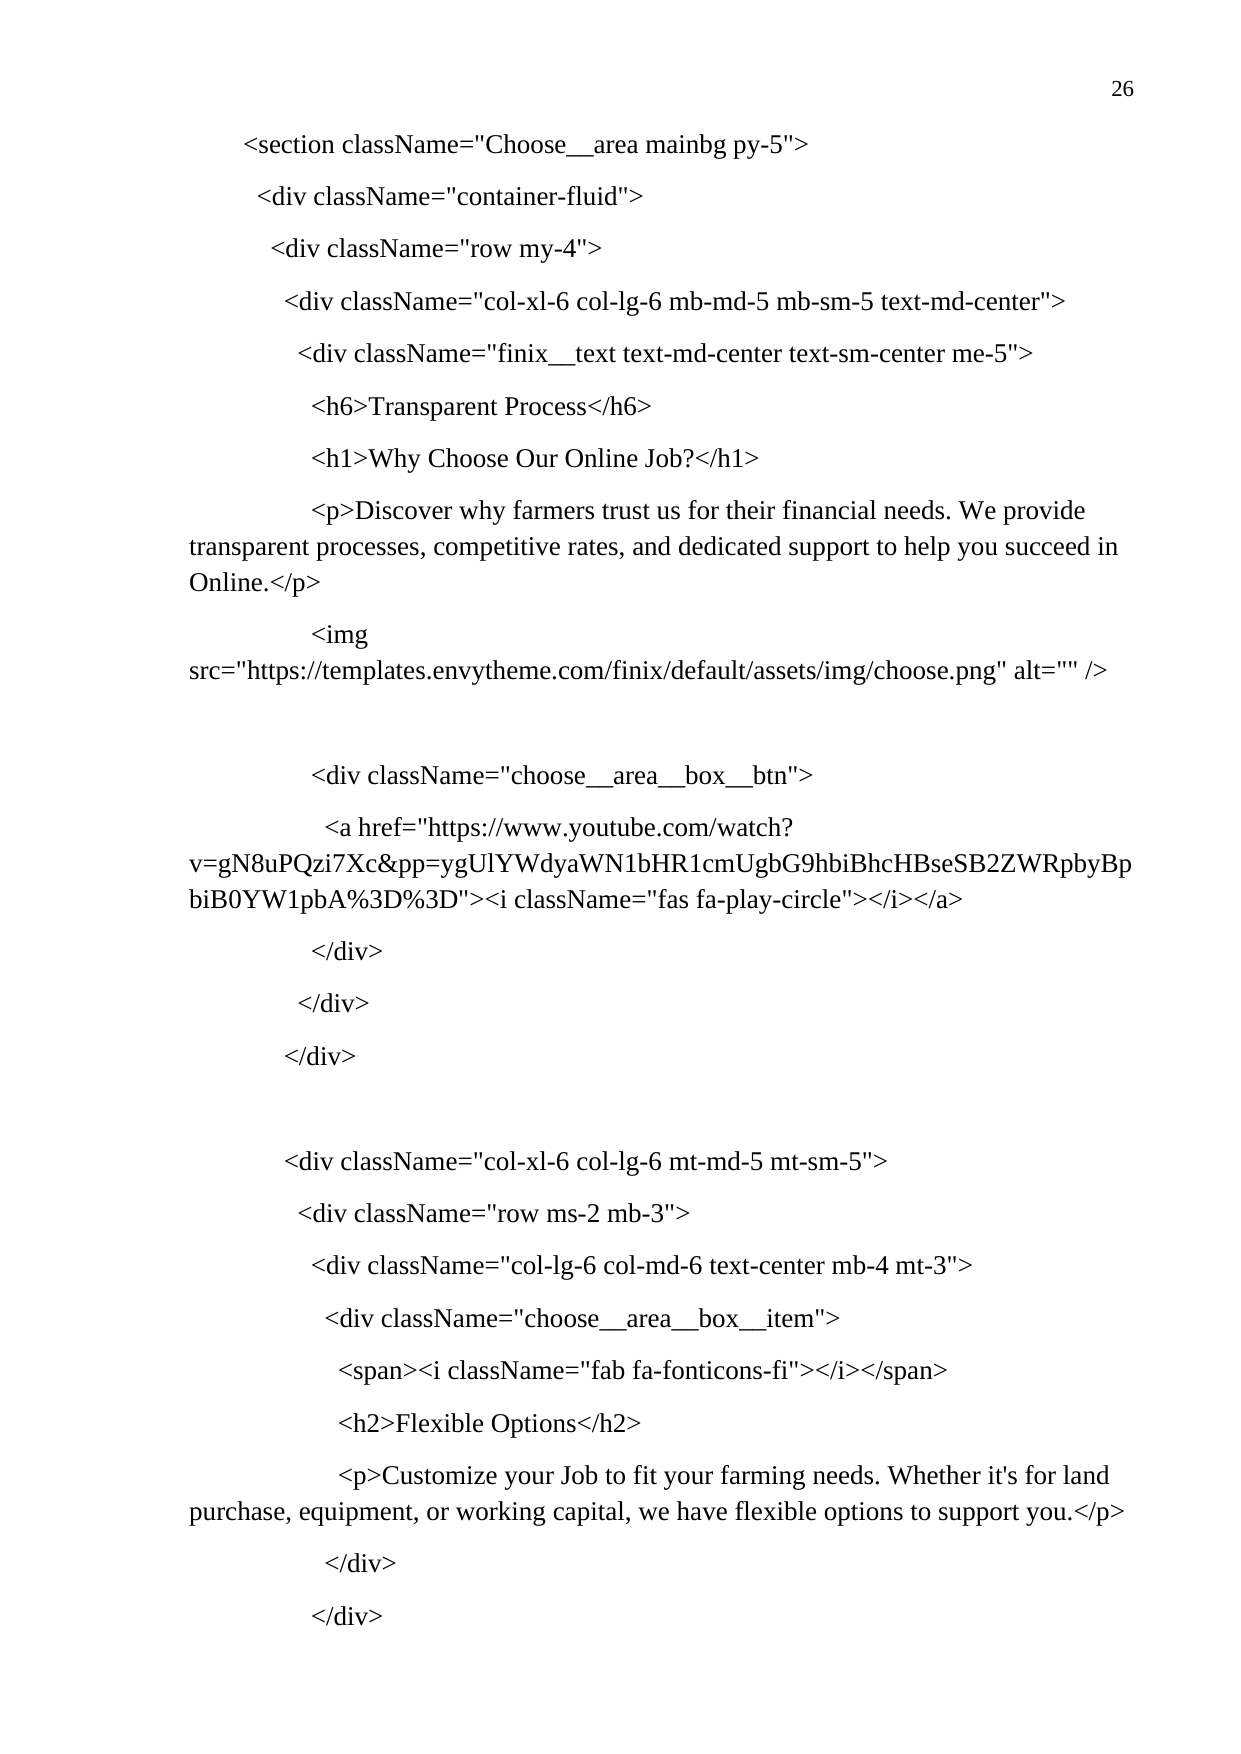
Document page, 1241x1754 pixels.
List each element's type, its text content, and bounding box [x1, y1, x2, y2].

text <p>Customize your Job to fit your farming needs. Whether it's for land purchase, equipment, or working capital, we have flexible options to support you.</p> [189, 1459, 1134, 1526]
text <div className="row my-4"> [189, 232, 1134, 264]
text <div className="col-lg-6 col-md-6 text-center mb-4 mt-3"> [189, 1249, 1134, 1281]
text <section className="Choose__area mainbg py-5"> [189, 128, 1134, 159]
text <div className="col-xl-6 col-lg-6 mb-md-5 mb-sm-5 text-md-center"> [189, 285, 1134, 316]
text <img src="https://templates.envytheme.com/finix/default/assets/img/choose.png" alt="" /> [189, 618, 1134, 685]
text <div className="row ms-2 mb-3"> [189, 1197, 1134, 1228]
text </div> [189, 1599, 1134, 1631]
text </div> [189, 1547, 1134, 1578]
text <div className="container-fluid"> [189, 180, 1134, 211]
text <h6>Transparent Process</h6> [189, 390, 1134, 421]
text <p>Discover why farmers trust us for their financial needs. We provide transparent processes, competitive rates, and dedicated support to help you succeed in Online.</p> [189, 494, 1134, 597]
text </div> [189, 935, 1134, 966]
text <div className="finix__text text-md-center text-sm-center me-5"> [189, 337, 1134, 368]
text <a href="https://www.youtube.com/watch?v=gN8uPQzi7Xc&pp=ygUlYWdyaWN1bHR1cmUgbG9hbiBhcHBseSB2ZWRpbyBpbiB0YW1pbA%3D%3D"><i className="fas fa-play-circle"></i></a> [189, 811, 1134, 914]
text <span><i className="fab fa-fonticons-fi"></i></span> [189, 1354, 1134, 1385]
text <div className="choose__area__box__item"> [189, 1302, 1134, 1333]
text <h2>Flexible Options</h2> [189, 1407, 1134, 1438]
text </div> [189, 987, 1134, 1019]
text <div className="choose__area__box__btn"> [189, 759, 1134, 790]
text </div> [189, 1040, 1134, 1071]
text <div className="col-xl-6 col-lg-6 mt-md-5 mt-sm-5"> [189, 1145, 1134, 1176]
text <h1>Why Choose Our Online Job?</h1> [189, 442, 1134, 473]
